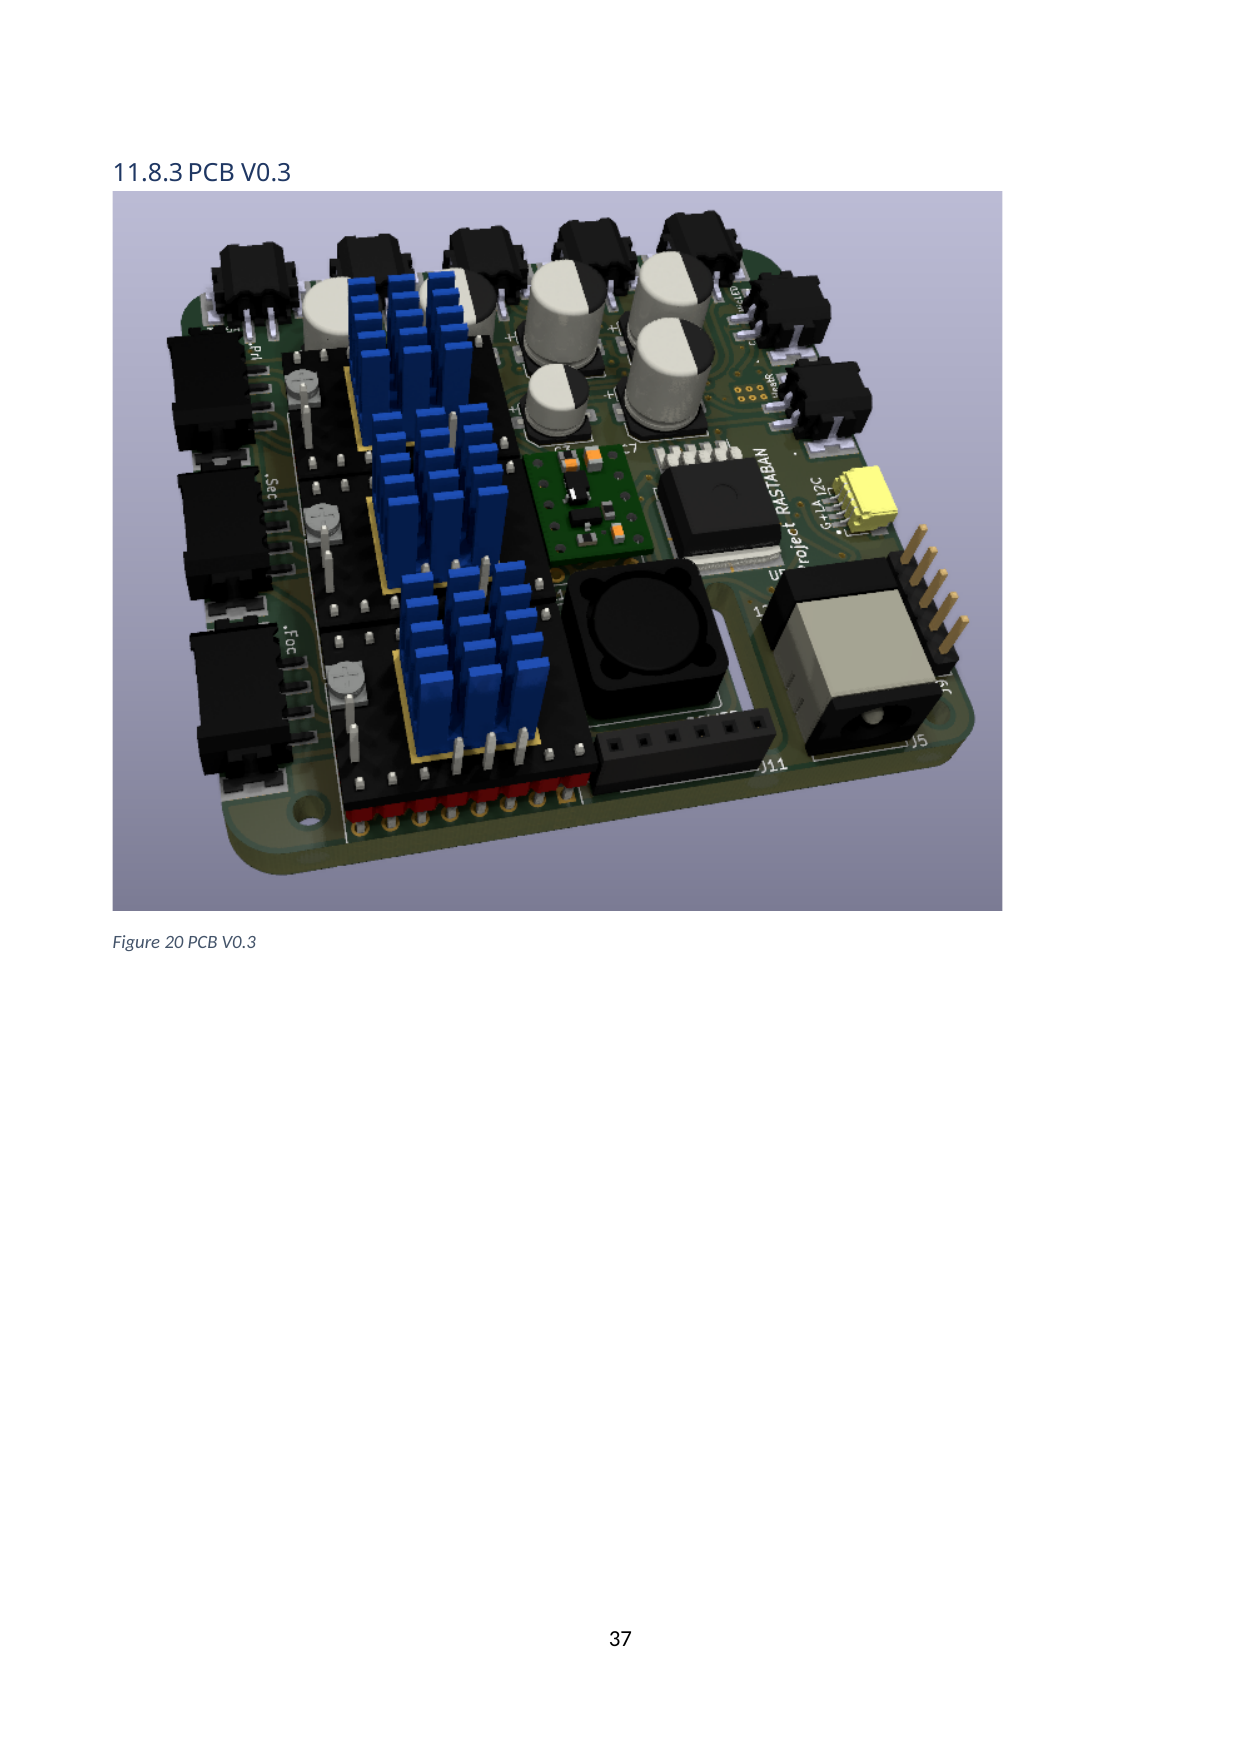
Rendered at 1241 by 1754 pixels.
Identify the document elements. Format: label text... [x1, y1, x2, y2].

subtitle PCB V0.3 [112, 154, 1128, 188]
picture [112, 191, 1003, 911]
text Figure 20 PCB V0.3 [112, 930, 1128, 953]
